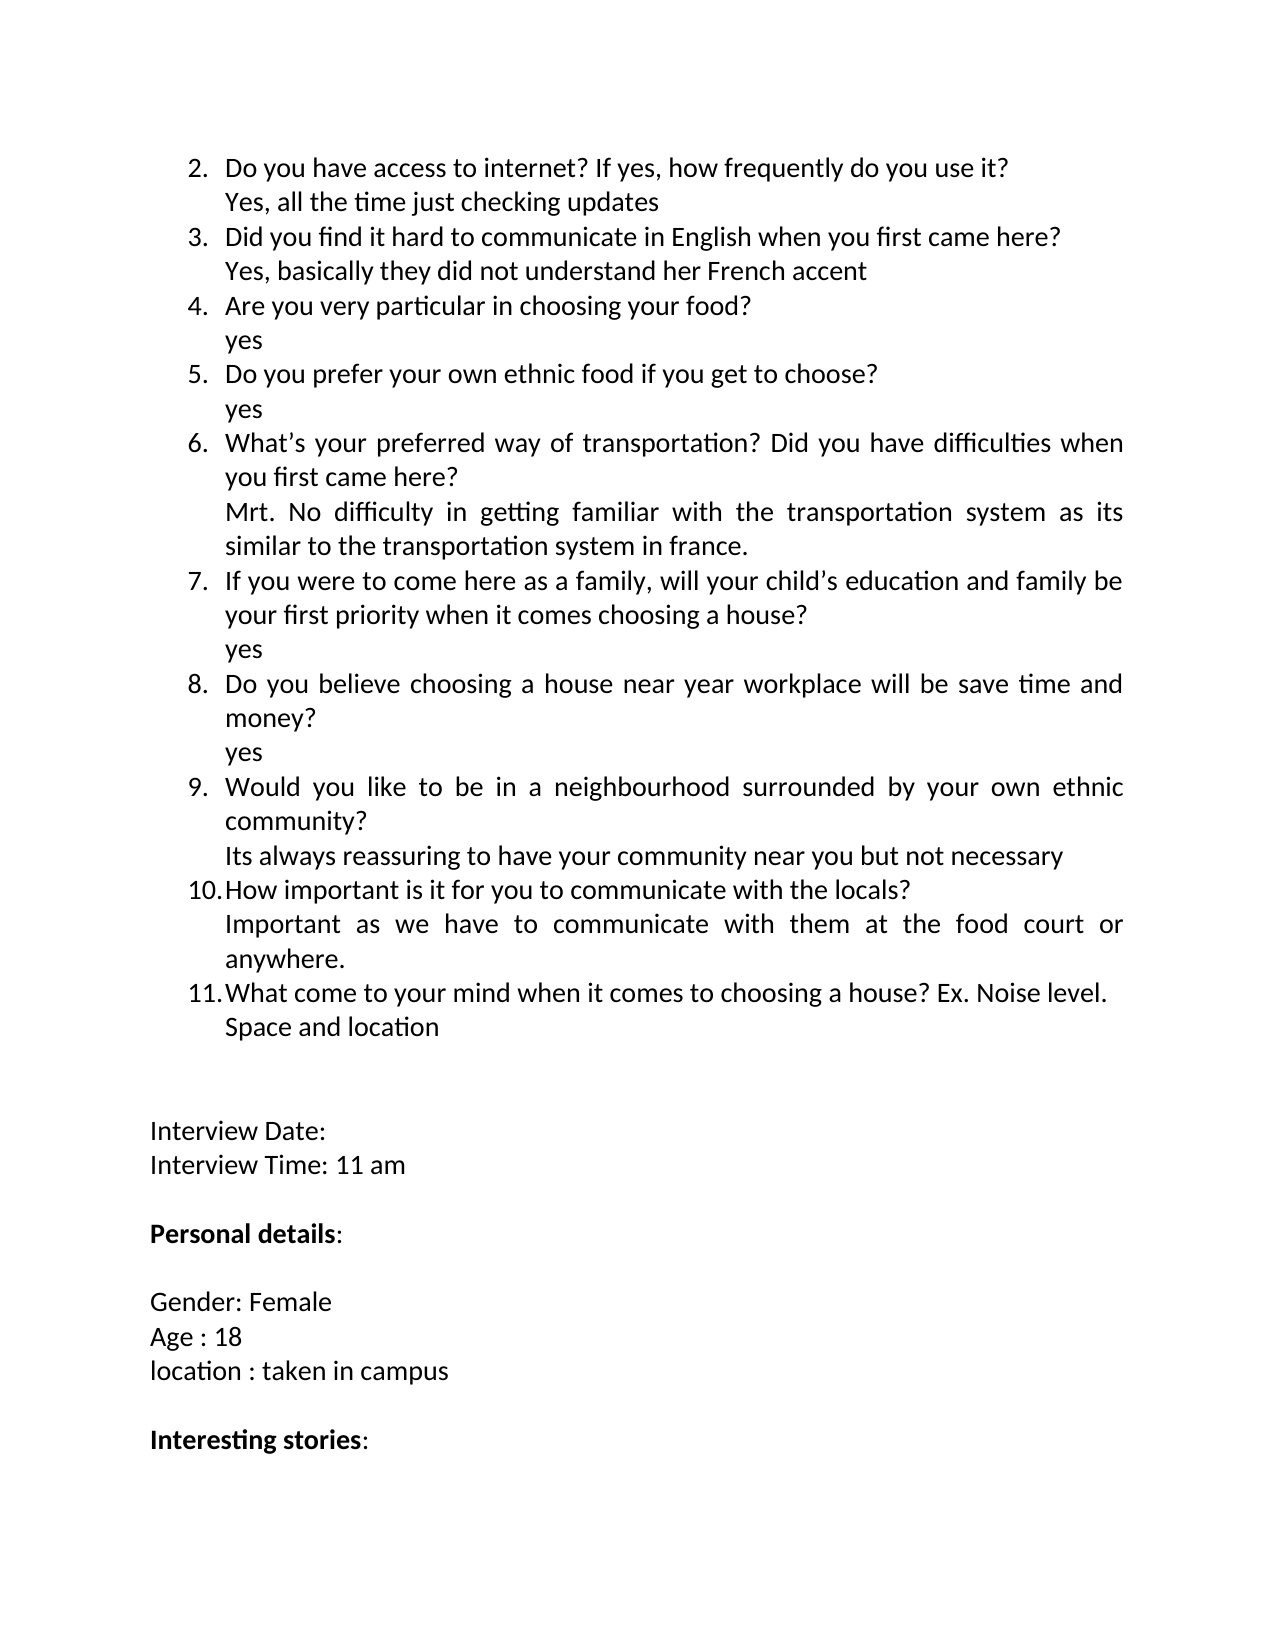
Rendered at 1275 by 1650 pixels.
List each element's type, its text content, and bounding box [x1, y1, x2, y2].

text Interview Time: 11 am [150, 1147, 1125, 1181]
text yes [225, 631, 1125, 666]
list Would you like to be in a neighbourhood surrounded by your own ethnic community? [187, 769, 1125, 837]
list If you were to come here as a family, will your child’s education and family be your first priority when it comes choosing a house? [187, 562, 1125, 631]
text Gender: Female [150, 1284, 1125, 1319]
list Are you very particular in choosing your food? [187, 287, 1125, 322]
text Mrt. No difficulty in getting familiar with the transportation system as its similar to the transportation system in france. [225, 494, 1125, 562]
text Interesting stories: [150, 1422, 1125, 1456]
list Do you believe choosing a house near year workplace will be save time and money? [187, 666, 1125, 734]
text yes [225, 322, 1125, 356]
text Important as we have to communicate with them at the food court or anywhere. [225, 906, 1125, 975]
list Do you prefer your own ethnic food if you get to choose? [187, 356, 1125, 391]
text Personal details: [150, 1216, 1125, 1250]
list What’s your preferred way of transportation? Did you have difficulties when you first came here? [187, 425, 1125, 494]
list Do you have access to internet? If yes, how frequently do you use it? [187, 150, 1125, 184]
text location : taken in campus [150, 1353, 1125, 1387]
text Yes, all the time just checking updates [225, 184, 1125, 219]
text yes [225, 734, 1125, 769]
list What come to your mind when it comes to choosing a house? Ex. Noise level. [187, 975, 1125, 1009]
text Yes, basically they did not understand her French accent [225, 253, 1125, 287]
text Age : 18 [150, 1319, 1125, 1353]
text yes [225, 391, 1125, 425]
text Interview Date: [150, 1112, 1125, 1147]
text Space and location [225, 1009, 1125, 1044]
list Did you find it hard to communicate in English when you first came here? [187, 219, 1125, 253]
text Its always reassuring to have your community near you but not necessary [225, 837, 1125, 872]
list How important is it for you to communicate with the locals? [187, 872, 1125, 906]
